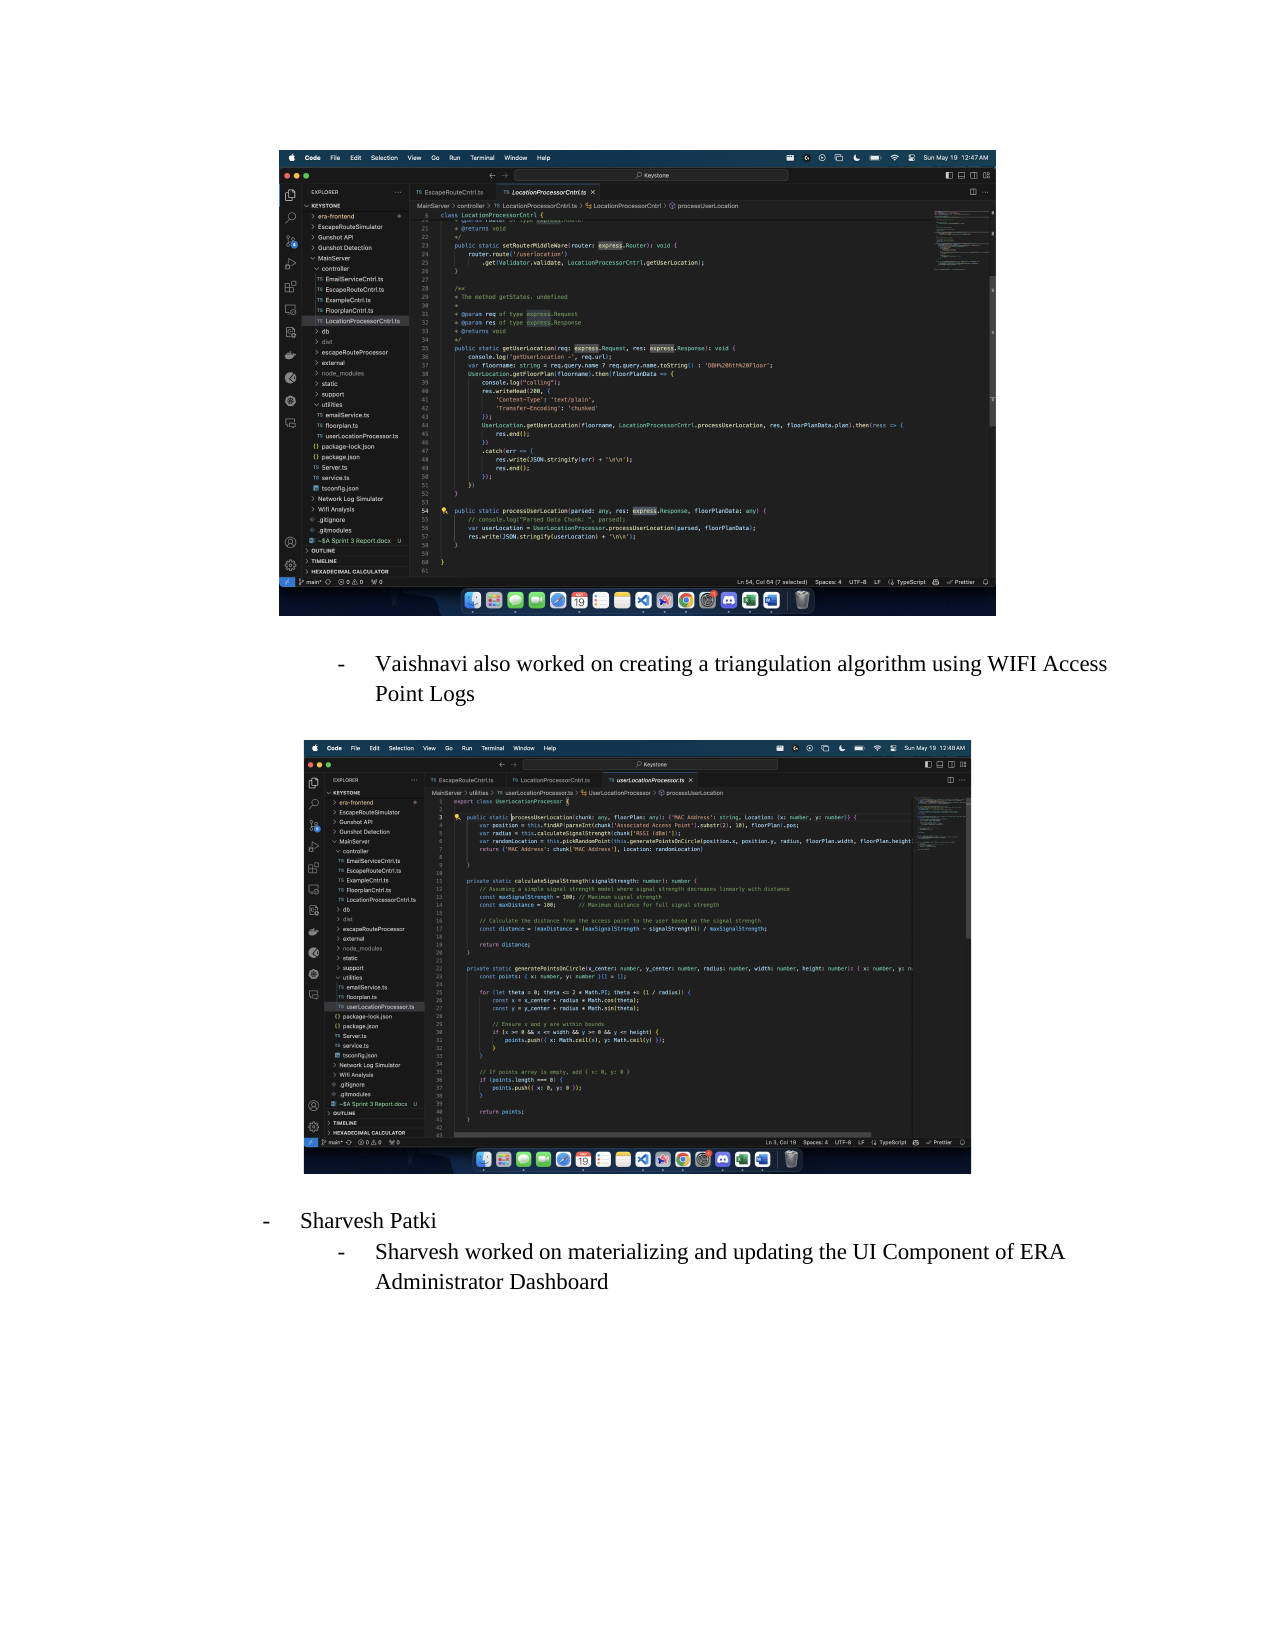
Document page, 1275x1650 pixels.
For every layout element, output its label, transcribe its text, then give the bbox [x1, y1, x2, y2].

list Vaishnavi also worked on creating a triangulation algorithm using WIFI Access Point Logs [337, 649, 1125, 706]
picture [279, 150, 996, 616]
list Sharvesh Patki [262, 1208, 1125, 1234]
list Sharvesh worked on materializing and updating the UI Component of ERA Administrator Dashboard [337, 1238, 1125, 1294]
picture [303, 740, 972, 1174]
